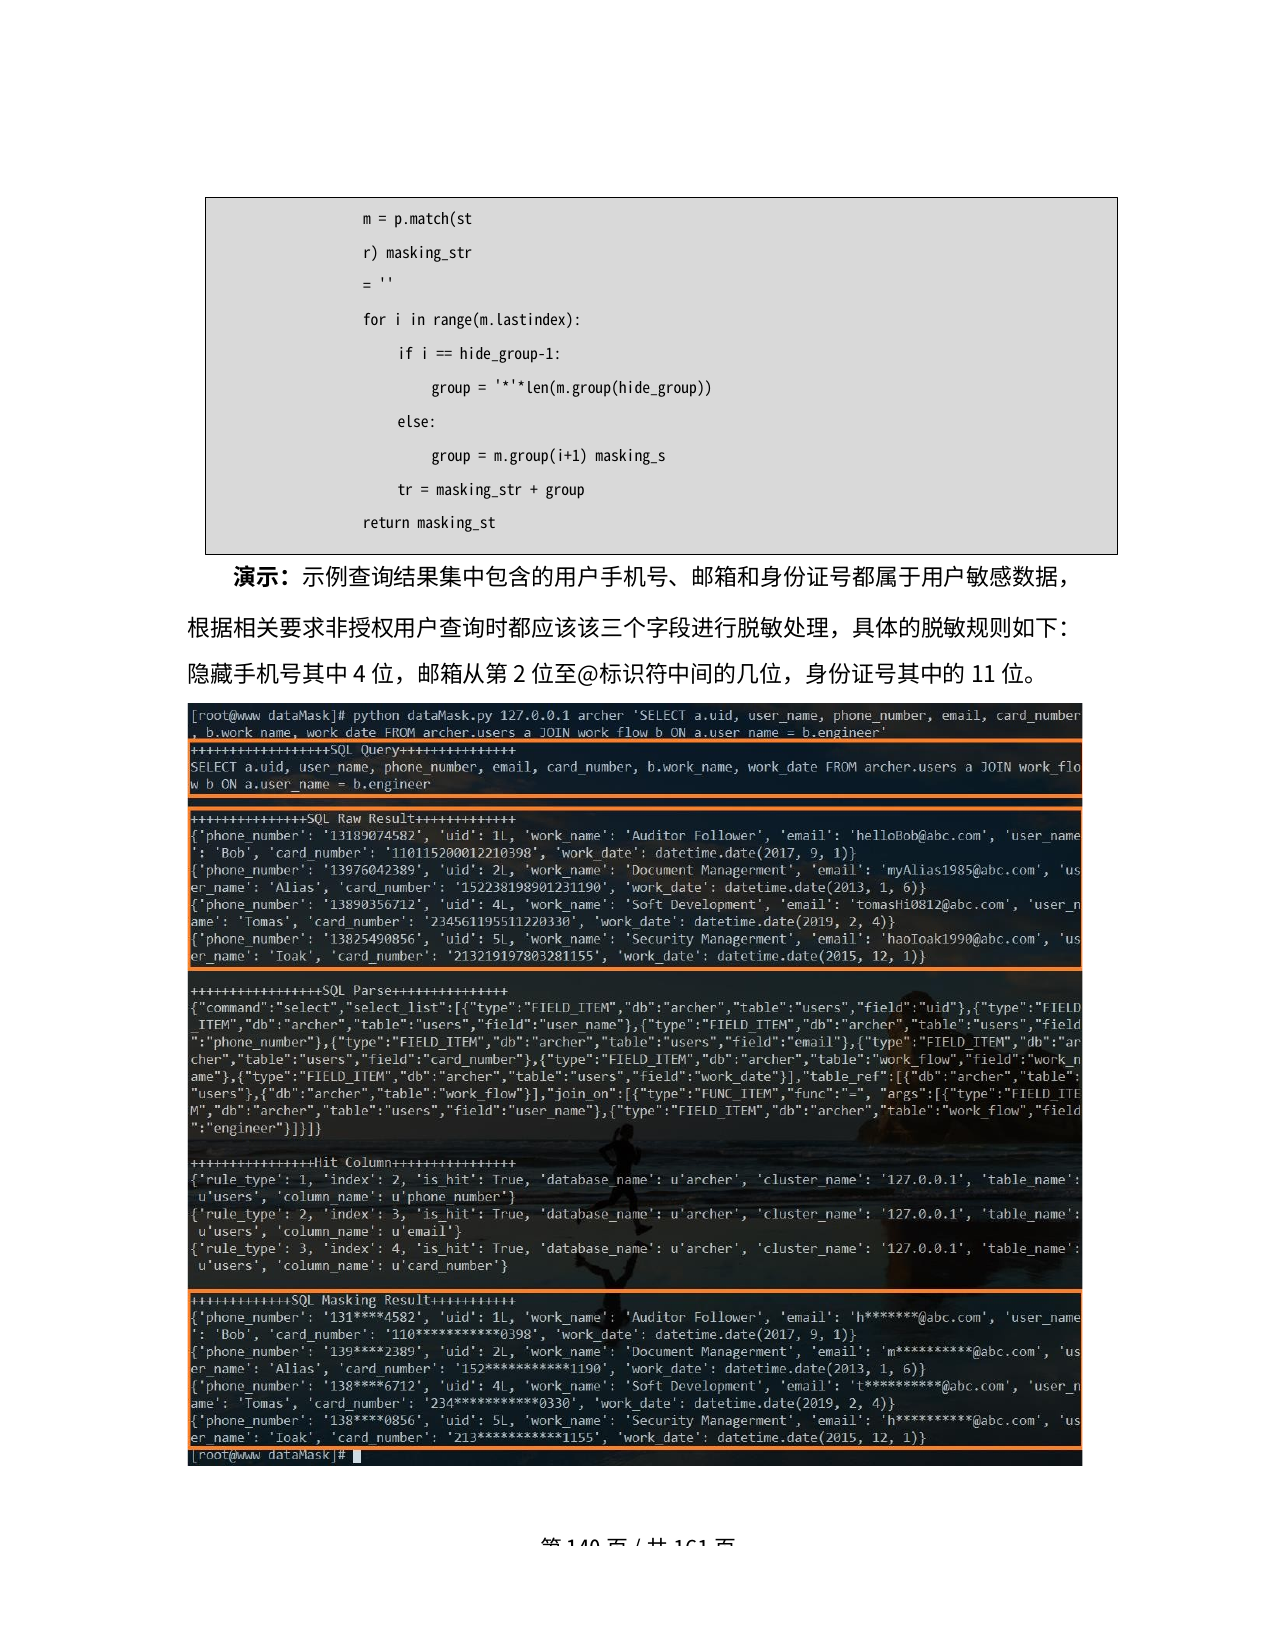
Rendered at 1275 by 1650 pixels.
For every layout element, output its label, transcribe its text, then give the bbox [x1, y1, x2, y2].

text 根据相关要求非授权用户查询时都应该该三个字段进行脱敏处理，具体的脱敏规则如下： 隐藏手机号其中 4 位，邮箱从第 2 位至@标识符中间的几位，身份证号其中的 11 位。 [187, 609, 1082, 689]
picture [187, 703, 1083, 1466]
text 演示：示例查询结果集中包含的用户手机号、邮箱和身份证号都属于用户敏感数据， [233, 555, 1110, 593]
